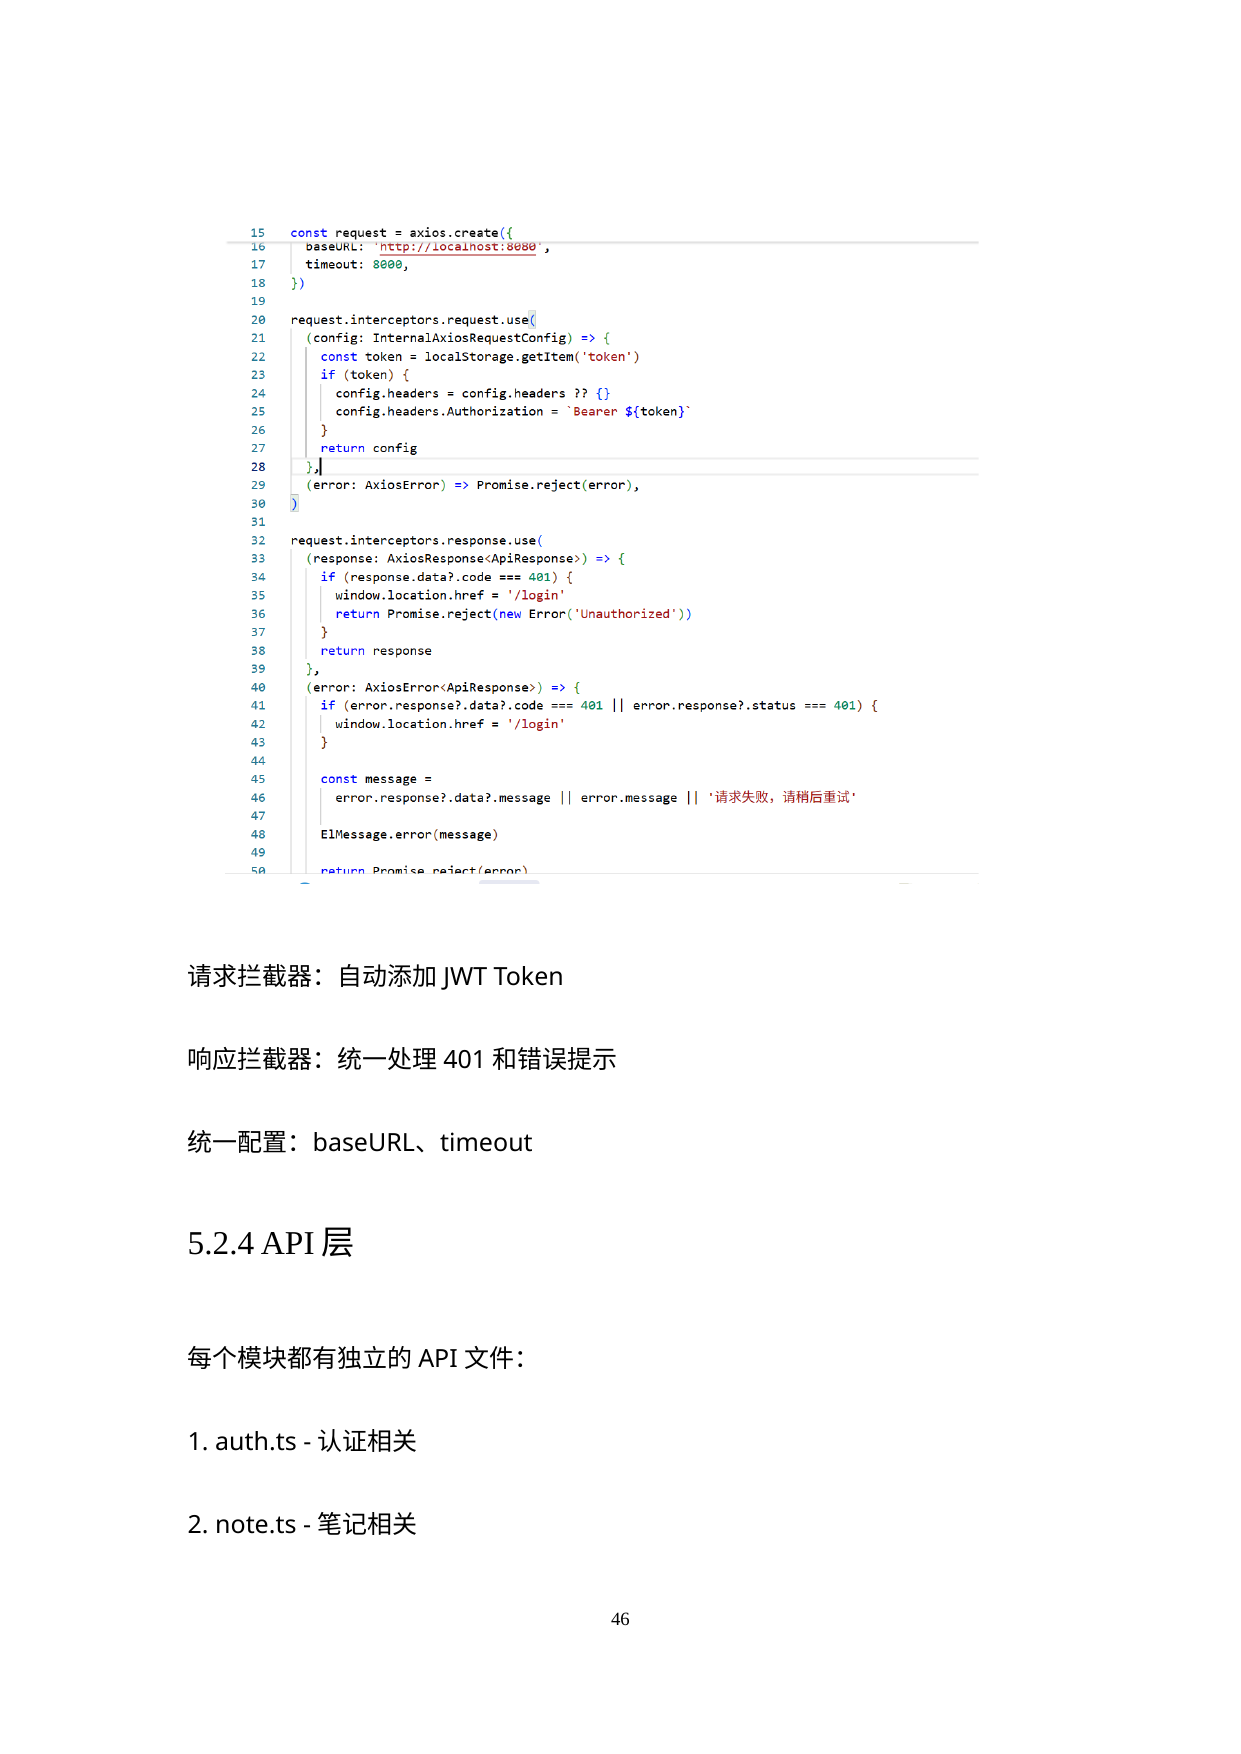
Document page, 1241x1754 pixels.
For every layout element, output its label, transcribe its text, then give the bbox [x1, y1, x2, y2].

text 2. note.ts - 笔记相关 [187, 1490, 1053, 1555]
text 每个模块都有独立的 API 文件： [187, 1324, 1053, 1389]
text 响应拦截器：统一处理 401 和错误提示 [187, 1025, 1053, 1090]
text 1. auth.ts - 认证相关 [187, 1407, 1053, 1472]
picture [225, 217, 979, 884]
subtitle 5.2.4 API层 [187, 1208, 1053, 1273]
text 统一配置：baseURL、timeout [187, 1108, 1053, 1173]
